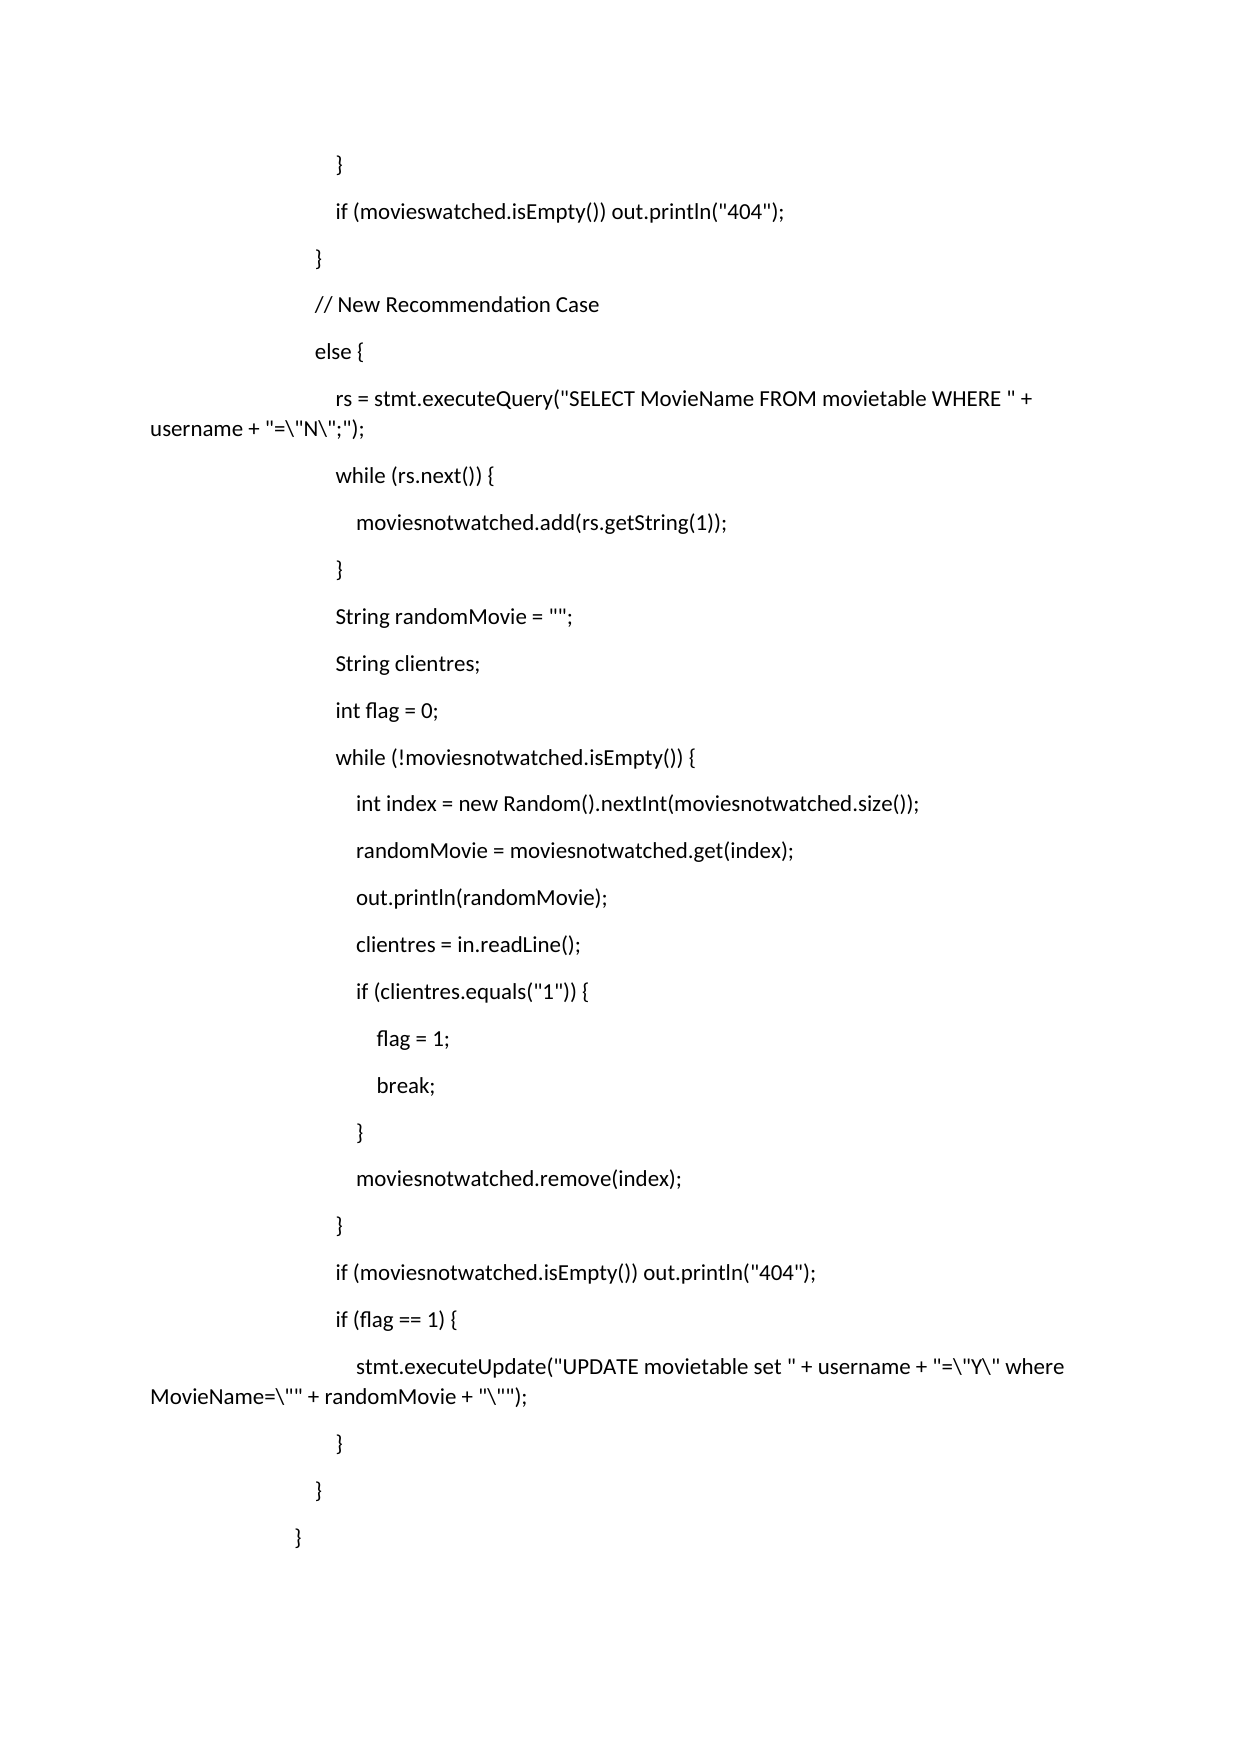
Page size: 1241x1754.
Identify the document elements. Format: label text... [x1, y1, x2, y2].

text } [150, 1118, 1090, 1146]
text moviesnotwatched.remove(index); [150, 1164, 1090, 1193]
text flag = 1; [150, 1024, 1090, 1052]
text // New Recommendation Case [150, 291, 1090, 319]
text String clientres; [150, 649, 1090, 677]
text while (!moviesnotwatched.isEmpty()) { [150, 743, 1090, 771]
text int flag = 0; [150, 696, 1090, 724]
text } [150, 1429, 1090, 1457]
text if (movieswatched.isEmpty()) out.println("404"); [150, 197, 1090, 225]
text if (clientres.equals("1")) { [150, 977, 1090, 1005]
text clientres = in.readLine(); [150, 930, 1090, 958]
text } [150, 1476, 1090, 1504]
text if (moviesnotwatched.isEmpty()) out.println("404"); [150, 1258, 1090, 1286]
text } [150, 1211, 1090, 1239]
text while (rs.next()) { [150, 461, 1090, 489]
text } [150, 244, 1090, 272]
text randomMovie = moviesnotwatched.get(index); [150, 836, 1090, 864]
text break; [150, 1071, 1090, 1099]
text } [150, 150, 1090, 178]
text else { [150, 337, 1090, 366]
text if (flag == 1) { [150, 1305, 1090, 1333]
text int index = new Random().nextInt(moviesnotwatched.size()); [150, 789, 1090, 818]
text moviesnotwatched.add(rs.getString(1)); [150, 508, 1090, 536]
text stmt.executeUpdate("UPDATE movietable set " + username + "=\"Y\" where MovieName=\"" + randomMovie + "\""); [150, 1352, 1090, 1410]
text String randomMovie = ""; [150, 602, 1090, 630]
text rs = stmt.executeQuery("SELECT MovieName FROM movietable WHERE " + username + "=\"N\";"); [150, 384, 1090, 443]
text } [150, 1523, 1090, 1551]
text out.println(randomMovie); [150, 883, 1090, 911]
text } [150, 555, 1090, 583]
